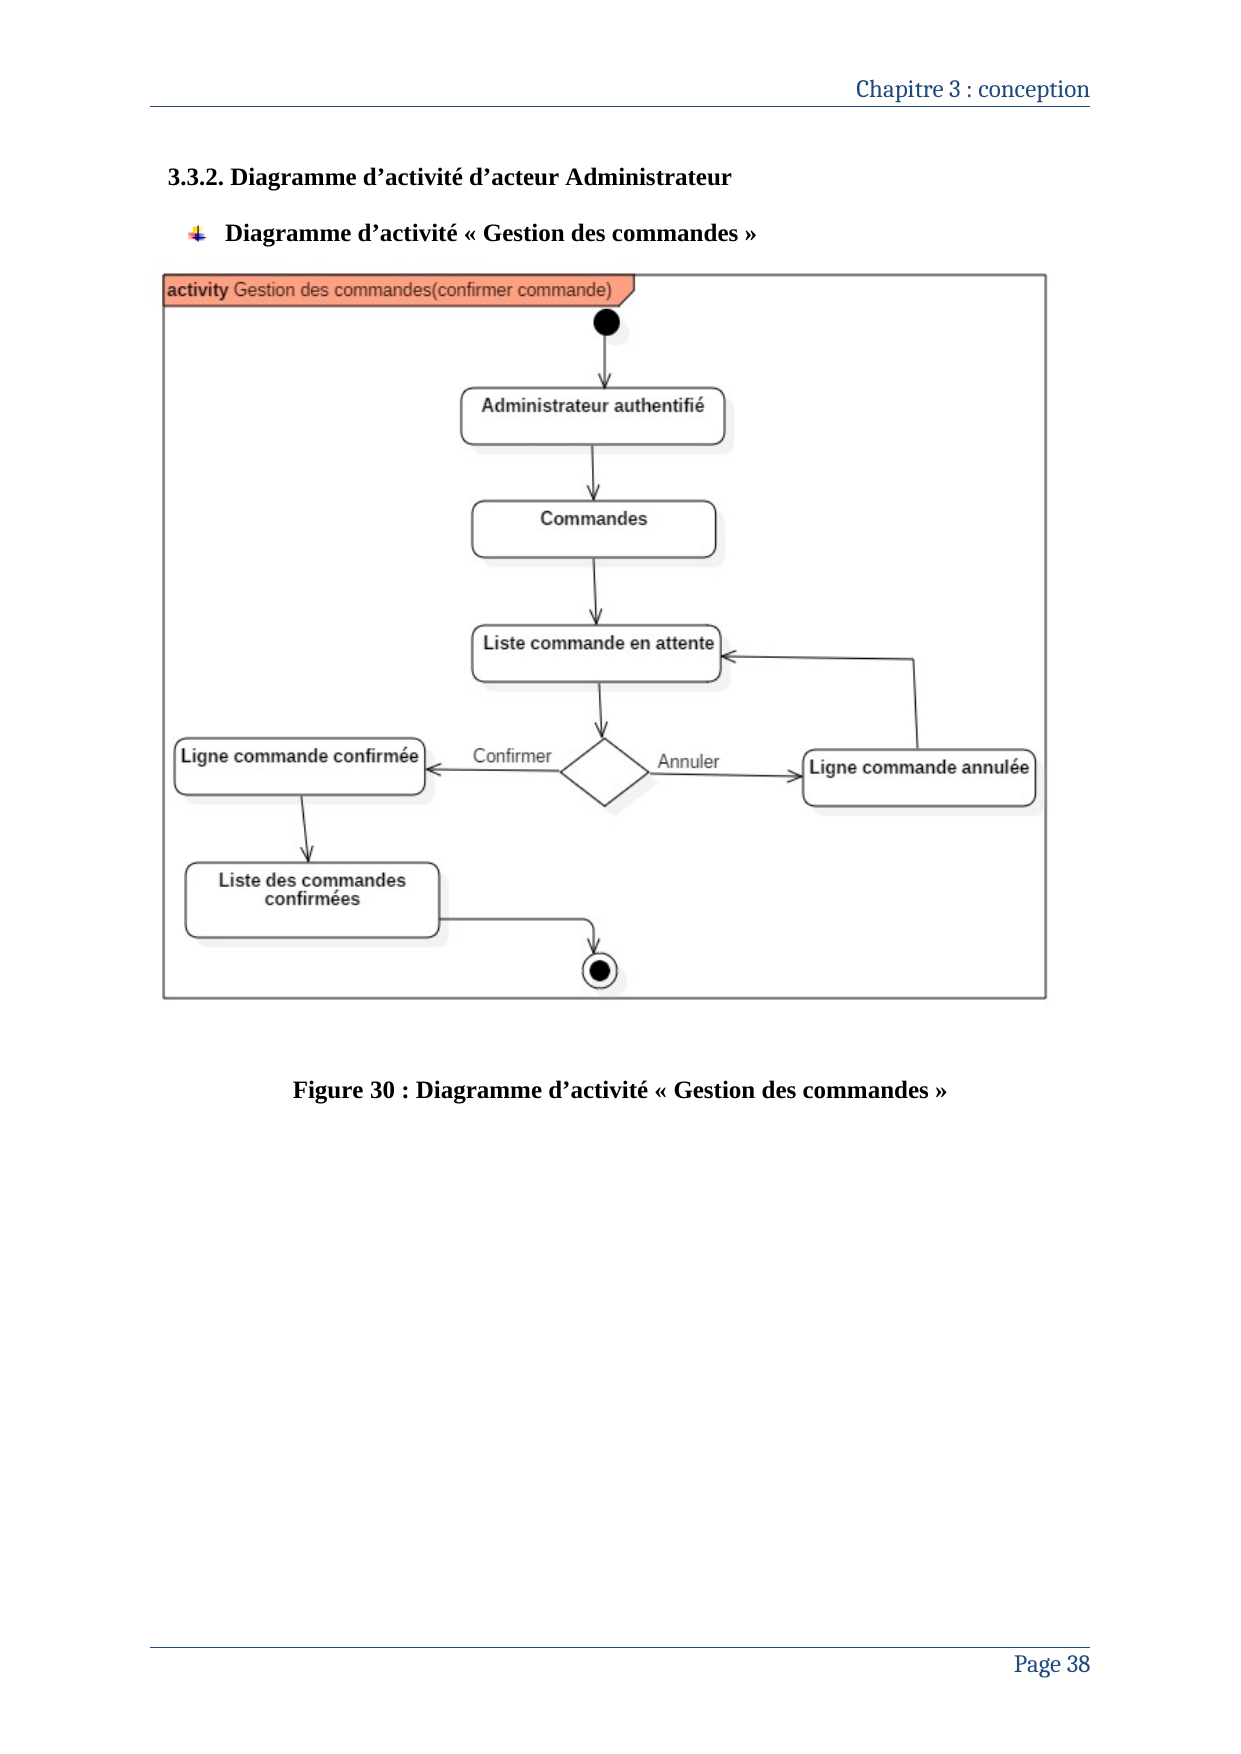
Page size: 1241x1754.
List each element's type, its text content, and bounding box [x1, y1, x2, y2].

subtitle 3.3.2. Diagramme d’activité d’acteur Administrateur [168, 162, 1090, 191]
picture [150, 261, 1101, 1055]
picture [188, 224, 206, 242]
list Diagramme d’activité « Gestion des commandes » [187, 218, 1090, 247]
